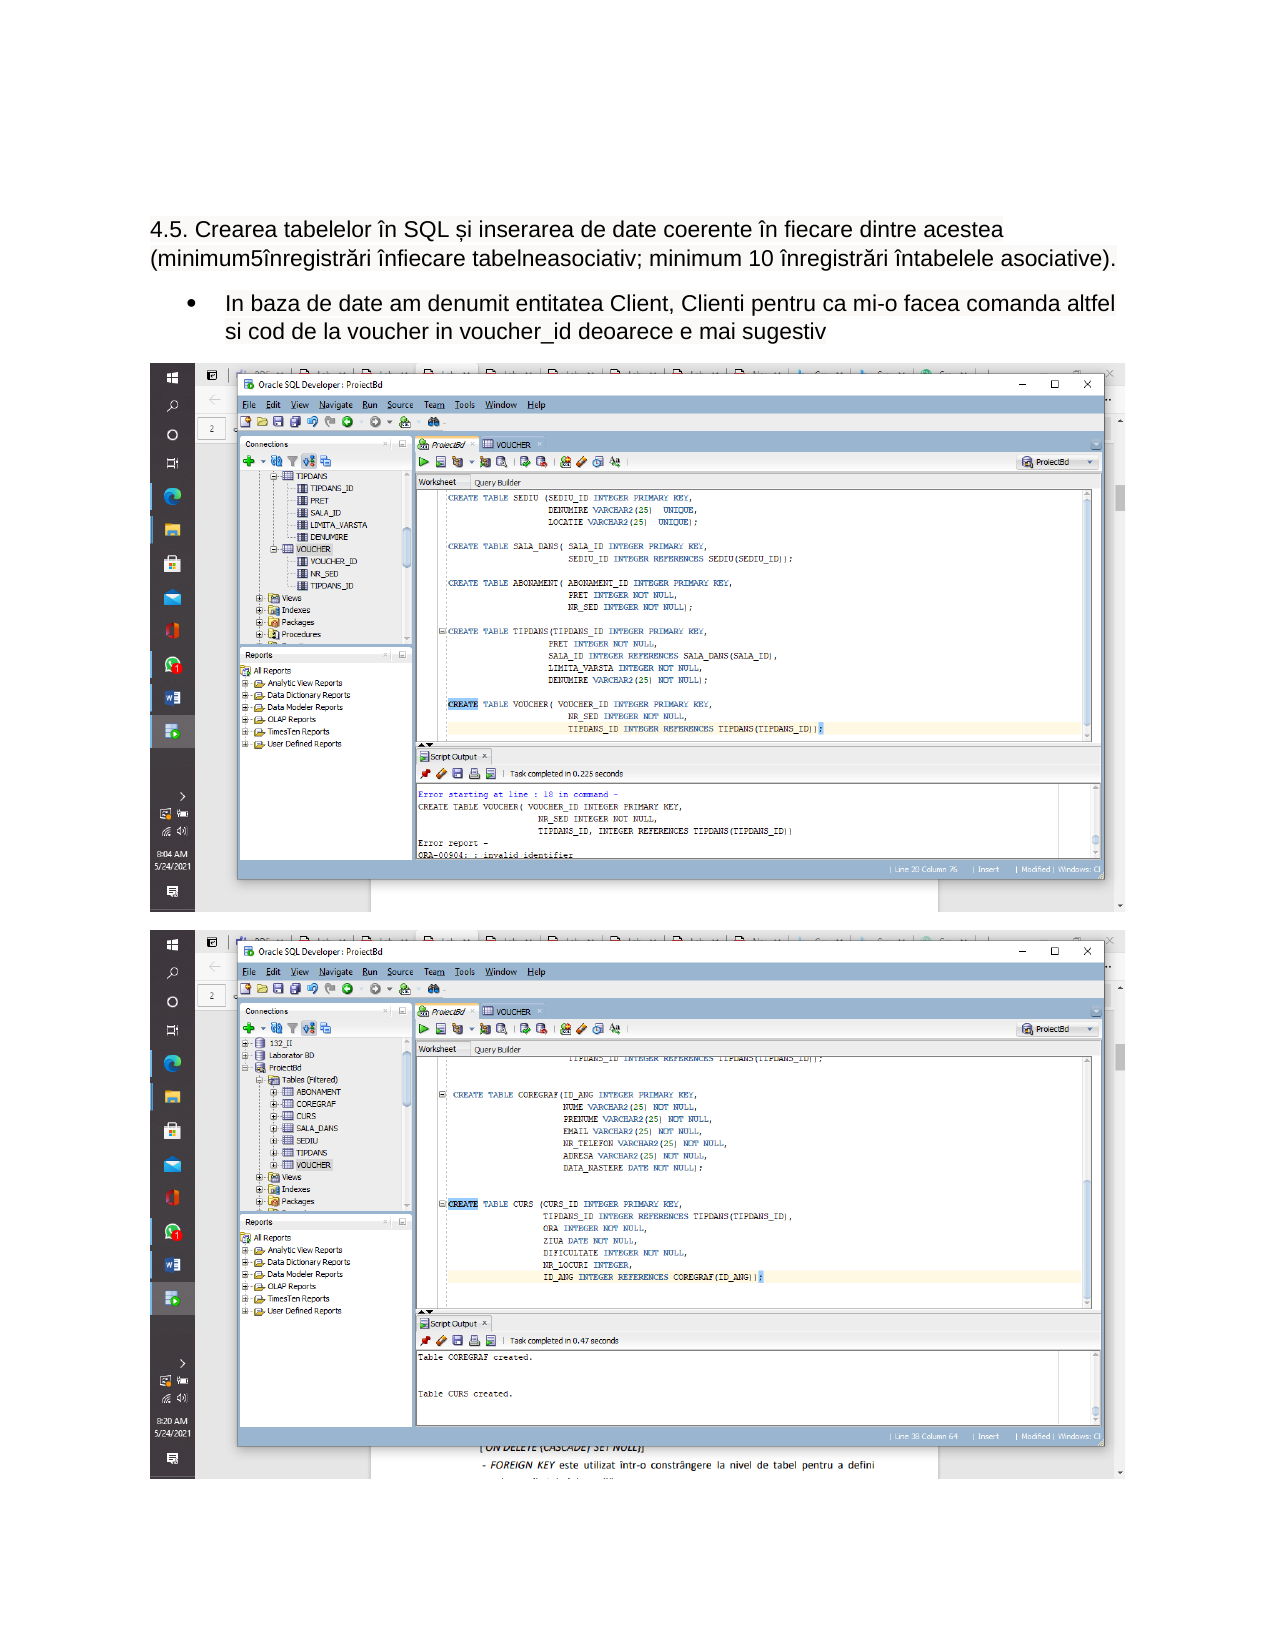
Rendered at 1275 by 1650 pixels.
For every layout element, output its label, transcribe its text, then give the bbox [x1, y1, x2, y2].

picture [150, 363, 1125, 912]
picture [150, 930, 1125, 1479]
text 4.5. Crearea tabelelor în SQL și inserarea de date coerente în fiecare dintre acestea (minimum5înregistrări înfiecare tabelneasociativ; minimum 10 înregistrări întabelele asociative). [150, 216, 1125, 271]
list In baza de date am denumit entitatea Client, Clienti pentru ca mi-o facea comanda altfel si cod de la voucher in voucher_id deoarece e mai sugestiv [187, 290, 1125, 344]
